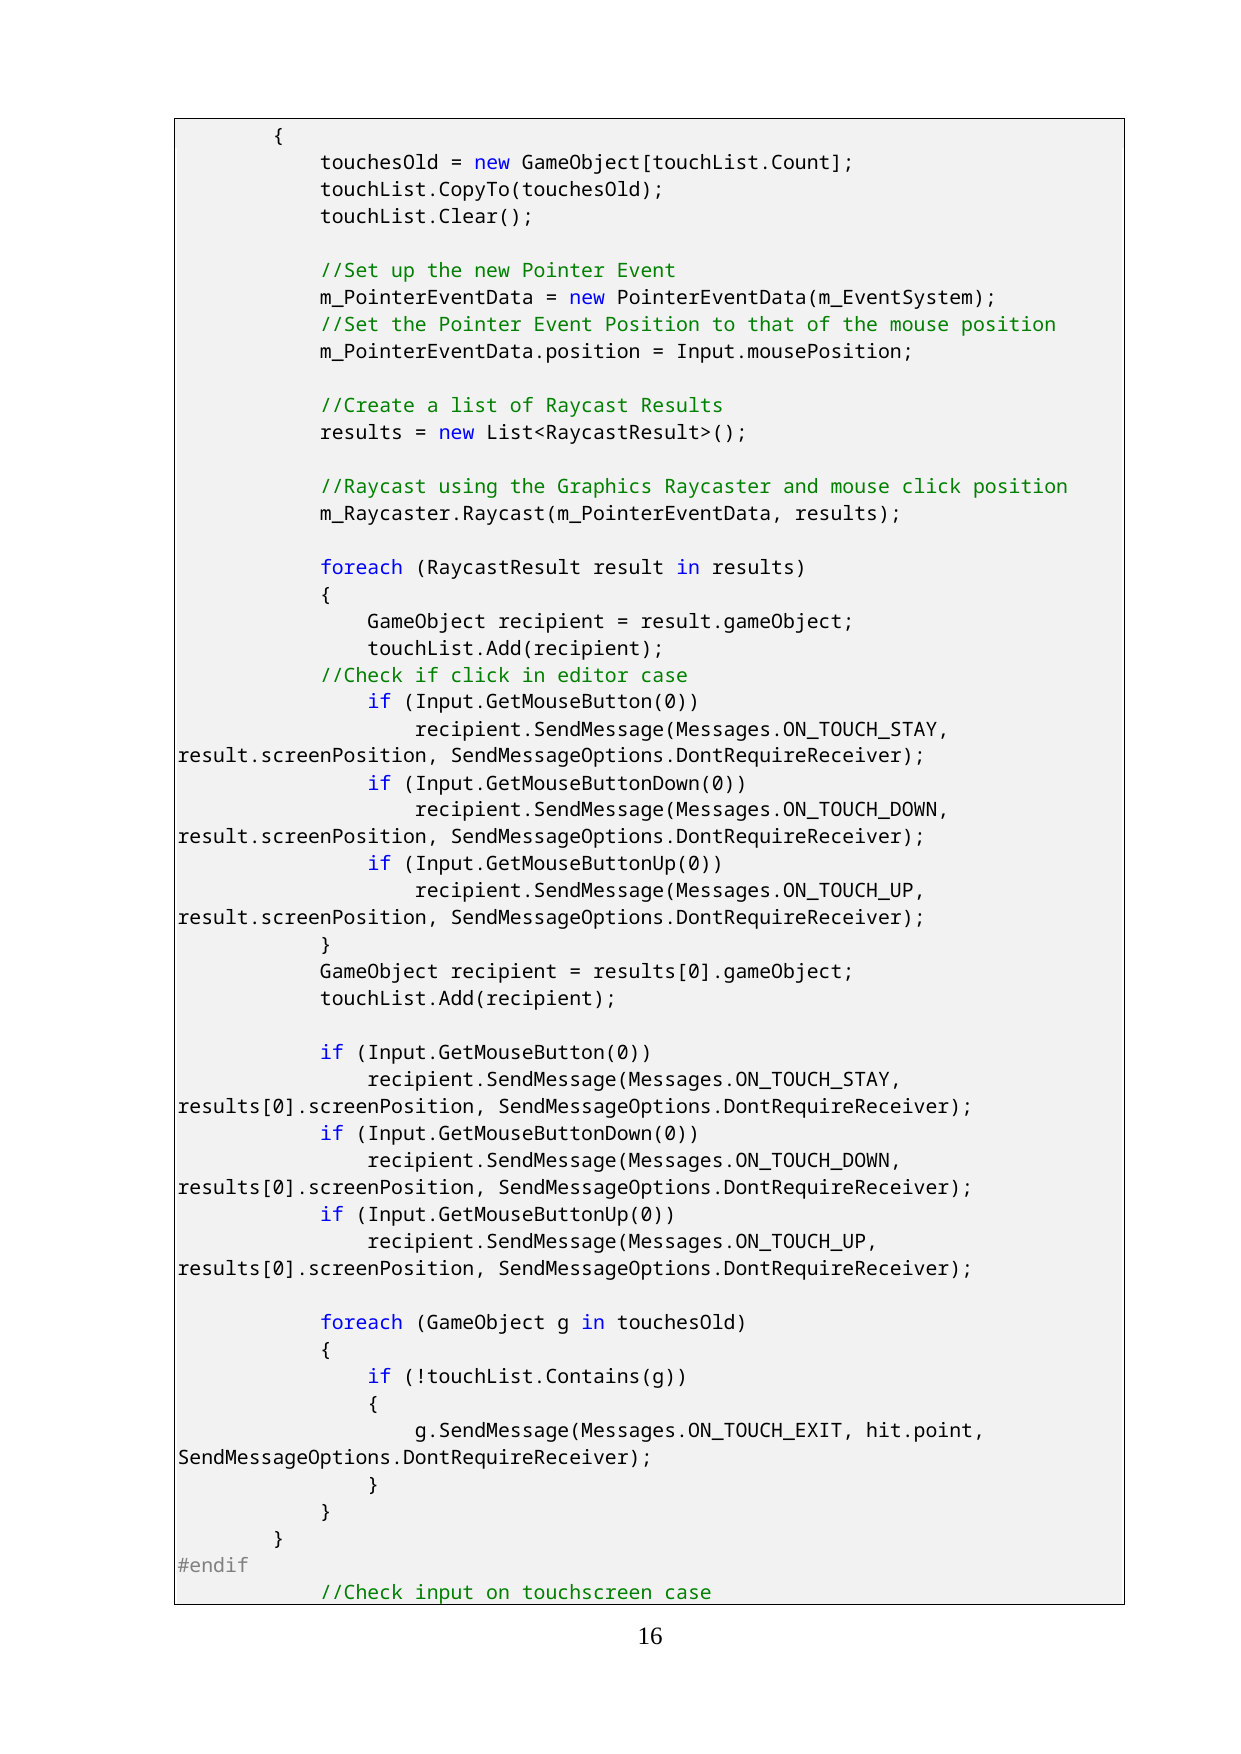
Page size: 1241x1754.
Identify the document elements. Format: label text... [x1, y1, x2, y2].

text recipient.SendMessage(Messages.ON_TOUCH_STAY, result.screenPosition, SendMessageOptions.DontRequireReceiver); [177, 715, 1122, 769]
text { [175, 119, 1124, 148]
text if (Input.GetMouseButton(0)) [177, 688, 1122, 715]
text recipient.SendMessage(Messages.ON_TOUCH_DOWN, result.screenPosition, SendMessageOptions.DontRequireReceiver); [177, 796, 1122, 850]
text } [177, 1497, 1122, 1524]
text { [177, 1335, 1122, 1362]
text m_PointerEventData.position = Input.mousePosition; [177, 337, 1122, 364]
text touchList.Add(recipient); [177, 984, 1122, 1012]
text //Create a list of Raycast Results [177, 391, 1122, 418]
text m_PointerEventData = new PointerEventData(m_EventSystem); [177, 283, 1122, 310]
text if (!touchList.Contains(g)) [177, 1362, 1122, 1389]
text if (Input.GetMouseButtonUp(0)) [177, 850, 1122, 877]
text results = new List<RaycastResult>(); [177, 418, 1122, 445]
text touchesOld = new GameObject[touchList.Count]; [177, 148, 1122, 175]
text } [177, 1470, 1122, 1497]
text recipient.SendMessage(Messages.ON_TOUCH_STAY, results[0].screenPosition, SendMessageOptions.DontRequireReceiver); [177, 1066, 1122, 1119]
text recipient.SendMessage(Messages.ON_TOUCH_UP, results[0].screenPosition, SendMessageOptions.DontRequireReceiver); [177, 1227, 1122, 1281]
text #endif [177, 1551, 1122, 1578]
text //Set up the new Pointer Event [177, 256, 1122, 283]
text touchList.Clear(); [177, 202, 1122, 229]
text recipient.SendMessage(Messages.ON_TOUCH_UP, result.screenPosition, SendMessageOptions.DontRequireReceiver); [177, 877, 1122, 931]
text { [177, 580, 1122, 607]
text //Check if click in editor case [177, 661, 1122, 688]
text if (Input.GetMouseButtonDown(0)) [177, 769, 1122, 796]
text touchList.Add(recipient); [177, 634, 1122, 661]
text if (Input.GetMouseButtonUp(0)) [177, 1200, 1122, 1227]
text //Set the Pointer Event Position to that of the mouse position [177, 310, 1122, 337]
text recipient.SendMessage(Messages.ON_TOUCH_DOWN, results[0].screenPosition, SendMessageOptions.DontRequireReceiver); [177, 1146, 1122, 1200]
text } [177, 931, 1122, 958]
text foreach (RaycastResult result in results) [177, 553, 1122, 580]
text //Raycast using the Graphics Raycaster and mouse click position [177, 472, 1122, 499]
text g.SendMessage(Messages.ON_TOUCH_EXIT, hit.point, SendMessageOptions.DontRequireReceiver); [177, 1416, 1122, 1470]
text m_Raycaster.Raycast(m_PointerEventData, results); [177, 499, 1122, 526]
text GameObject recipient = results[0].gameObject; [177, 958, 1122, 984]
text if (Input.GetMouseButton(0)) [177, 1038, 1122, 1066]
text } [177, 1524, 1122, 1551]
text { [177, 1389, 1122, 1416]
text if (Input.GetMouseButtonDown(0)) [177, 1119, 1122, 1146]
text //Check input on touchscreen case [177, 1578, 1122, 1604]
text GameObject recipient = result.gameObject; [177, 607, 1122, 634]
text touchList.CopyTo(touchesOld); [177, 175, 1122, 202]
text foreach (GameObject g in touchesOld) [177, 1308, 1122, 1335]
